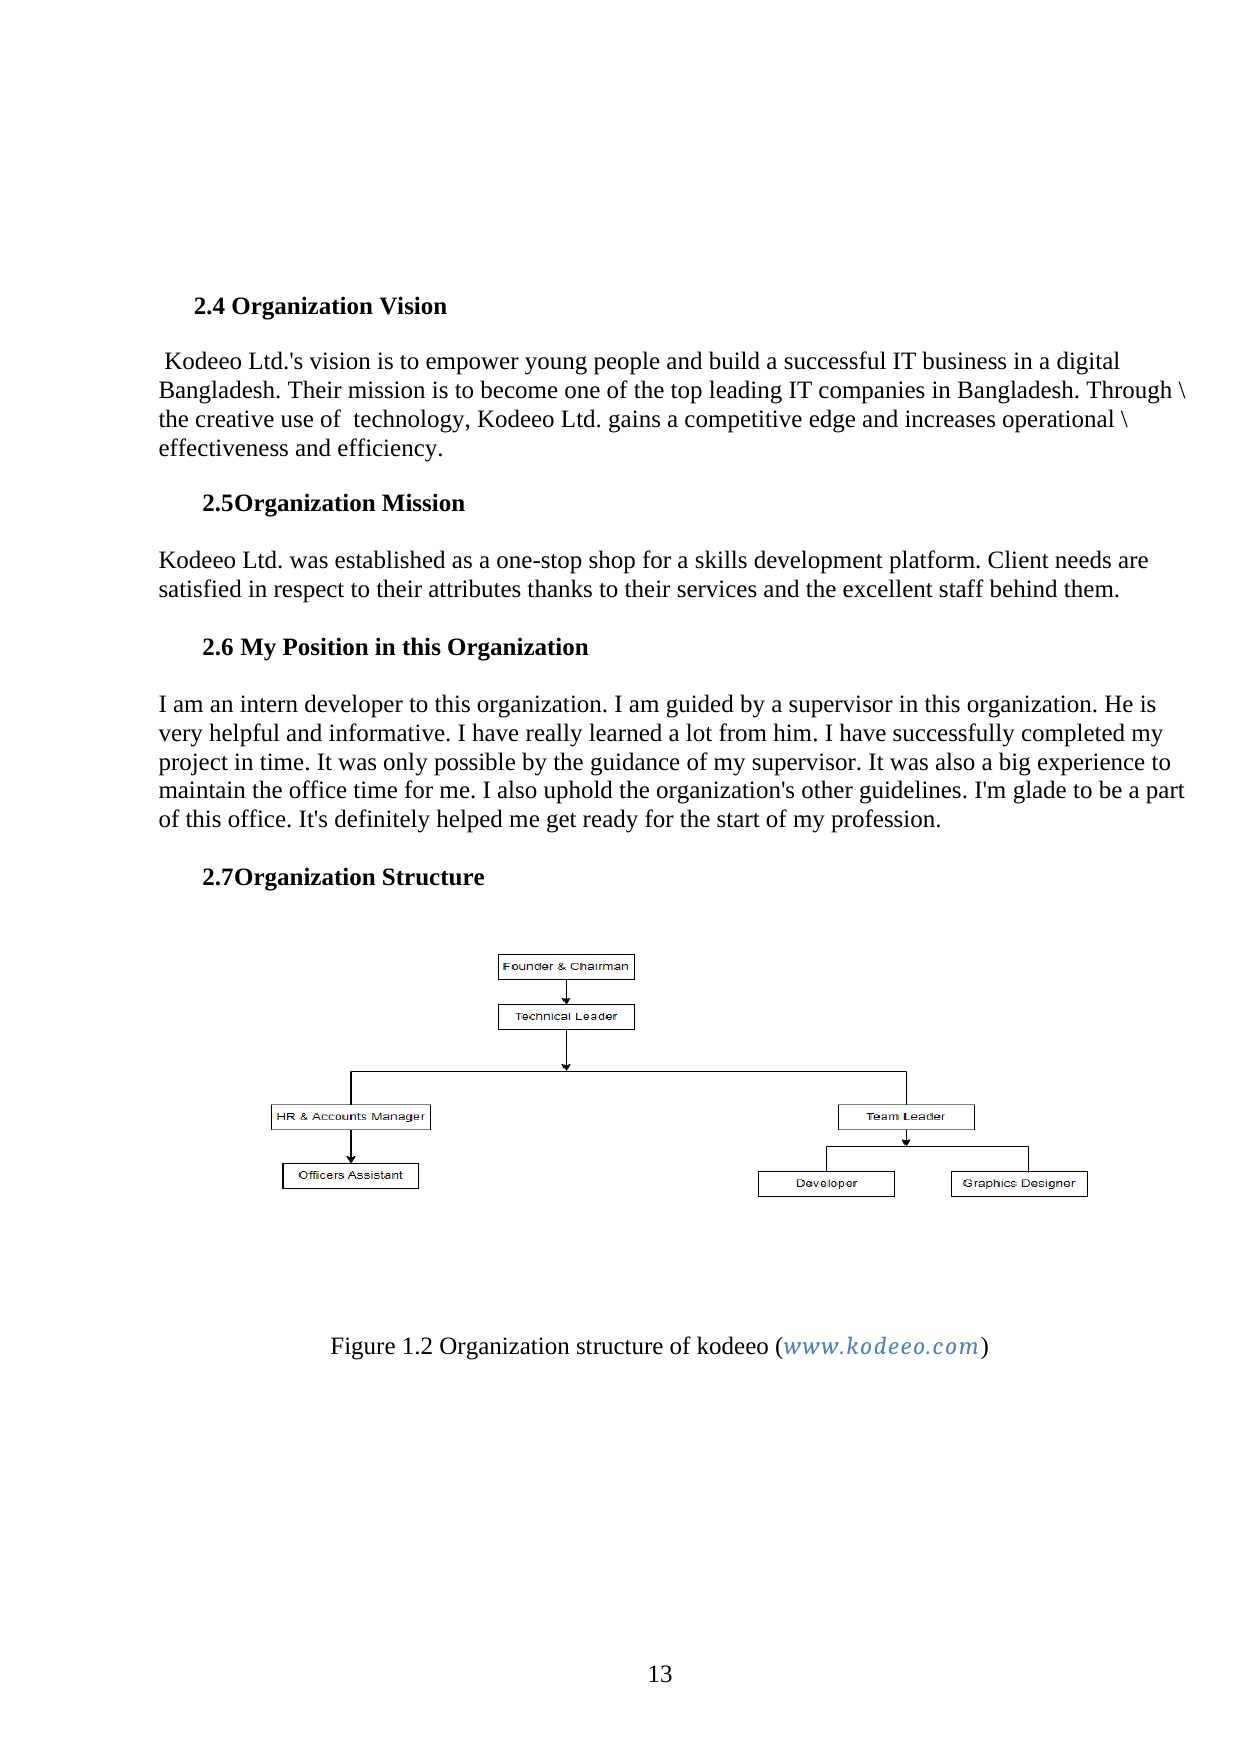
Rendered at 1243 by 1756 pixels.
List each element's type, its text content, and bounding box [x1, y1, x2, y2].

text project in time. It was only possible by the guidance of my supervisor. It was also a big experience to [89, 747, 1197, 775]
text the creative use of technology, Kodeeo Ltd. gains a competitive edge and increases operational \ [89, 404, 1197, 433]
text I am an intern developer to this organization. I am guided by a supervisor in this organization. He is [89, 689, 1197, 718]
list My Position in this Organization [202, 632, 1197, 660]
text Bangladesh. Their mission is to become one of the top leading IT companies in Bangladesh. Through \ [89, 375, 1197, 404]
text satisfied in respect to their attributes thanks to their services and the excellent staff behind them. [89, 574, 1197, 603]
text Kodeeo Ltd.'s vision is to empower young people and build a successful IT business in a digital [89, 346, 1197, 375]
text Figure 1.2 Organization structure of kodeeo (www.kodeeo.com) [89, 1331, 1197, 1361]
picture [139, 919, 1143, 1245]
text Kodeeo Ltd. was established as a one-stop shop for a skills development platform. Client needs are [89, 545, 1197, 574]
text maintain the office time for me. I also uphold the organization's other guidelines. I'm glade to be a part [89, 775, 1197, 804]
text 2.4 Organization Vision [194, 291, 1197, 320]
text of this office. It's definitely helped me get ready for the start of my profession. [89, 804, 1197, 833]
list Organization Mission [202, 488, 1197, 517]
text effectiveness and efficiency. [89, 433, 1197, 461]
list Organization Structure [202, 862, 1197, 890]
text very helpful and informative. I have really learned a lot from him. I have successfully completed my [89, 718, 1197, 747]
